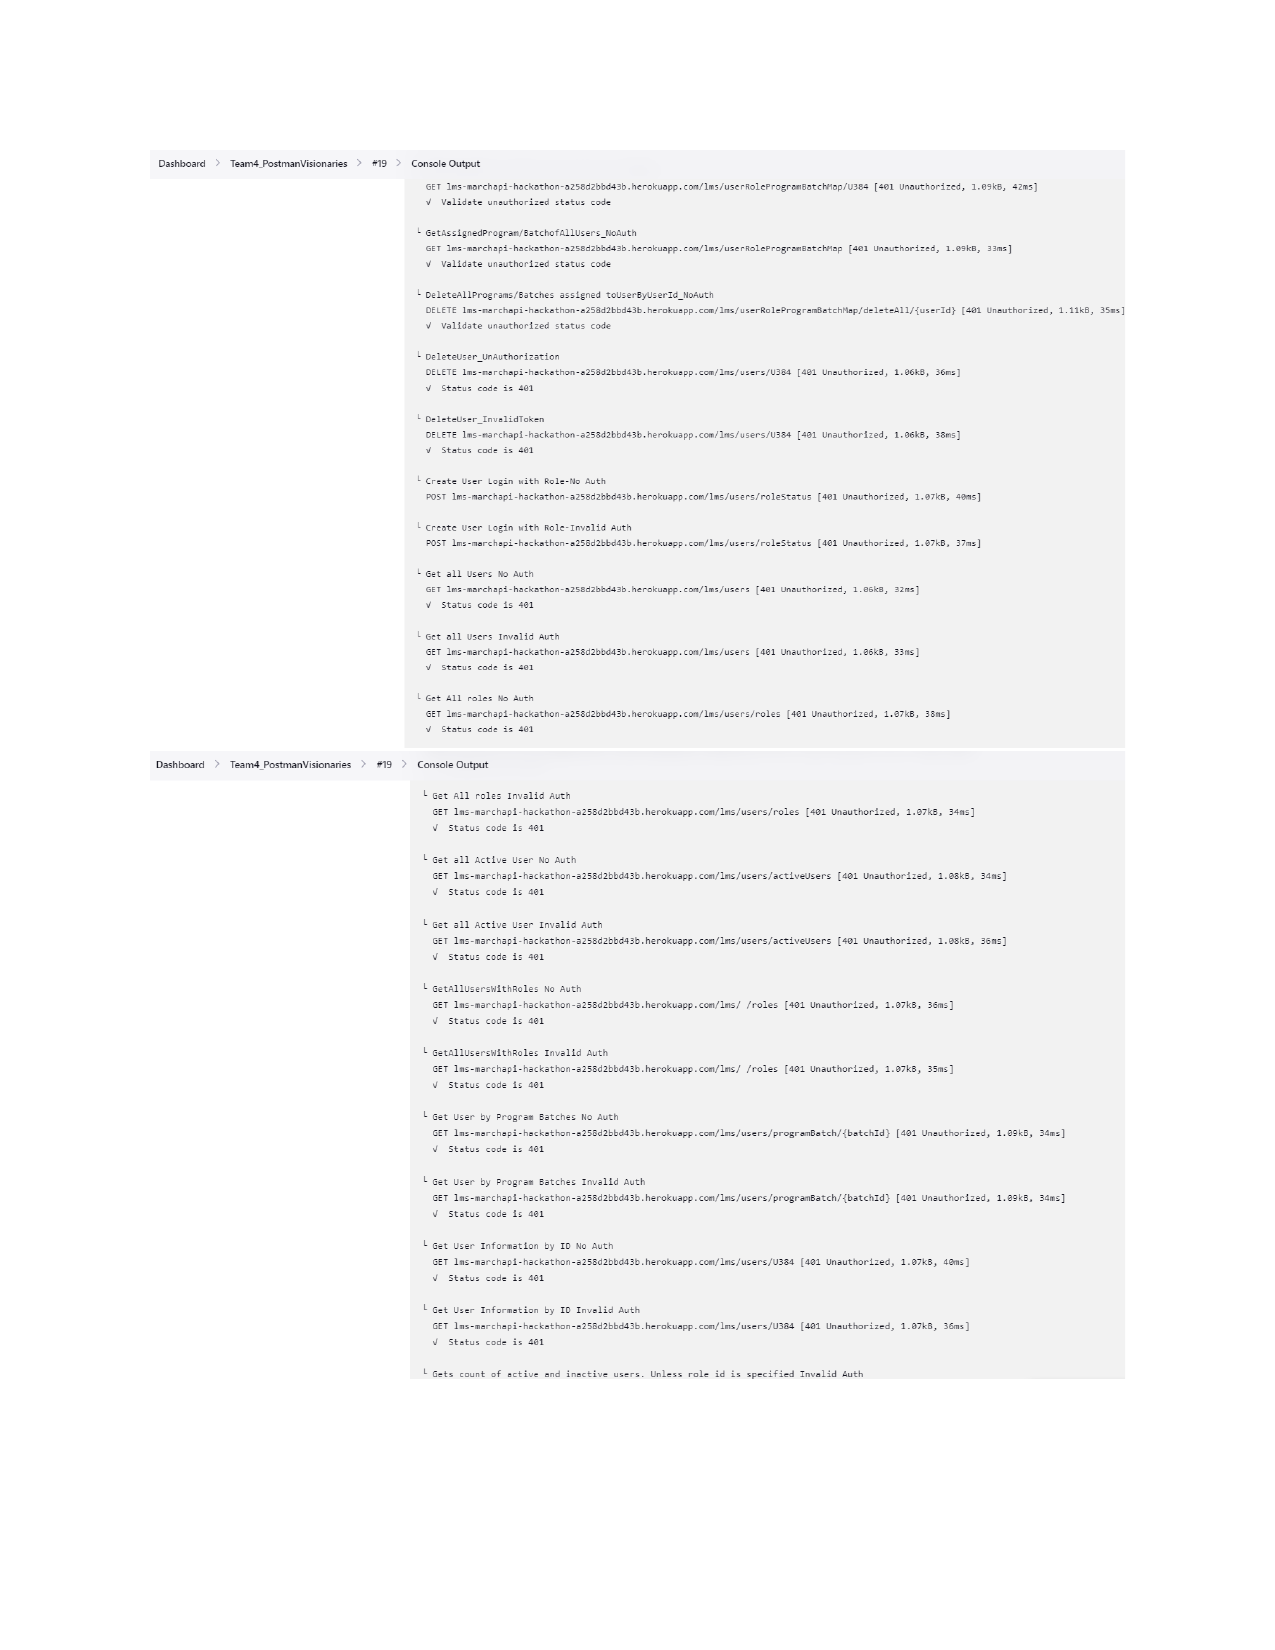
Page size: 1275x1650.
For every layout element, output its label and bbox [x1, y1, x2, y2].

picture [150, 150, 1125, 748]
picture [150, 751, 1125, 1379]
